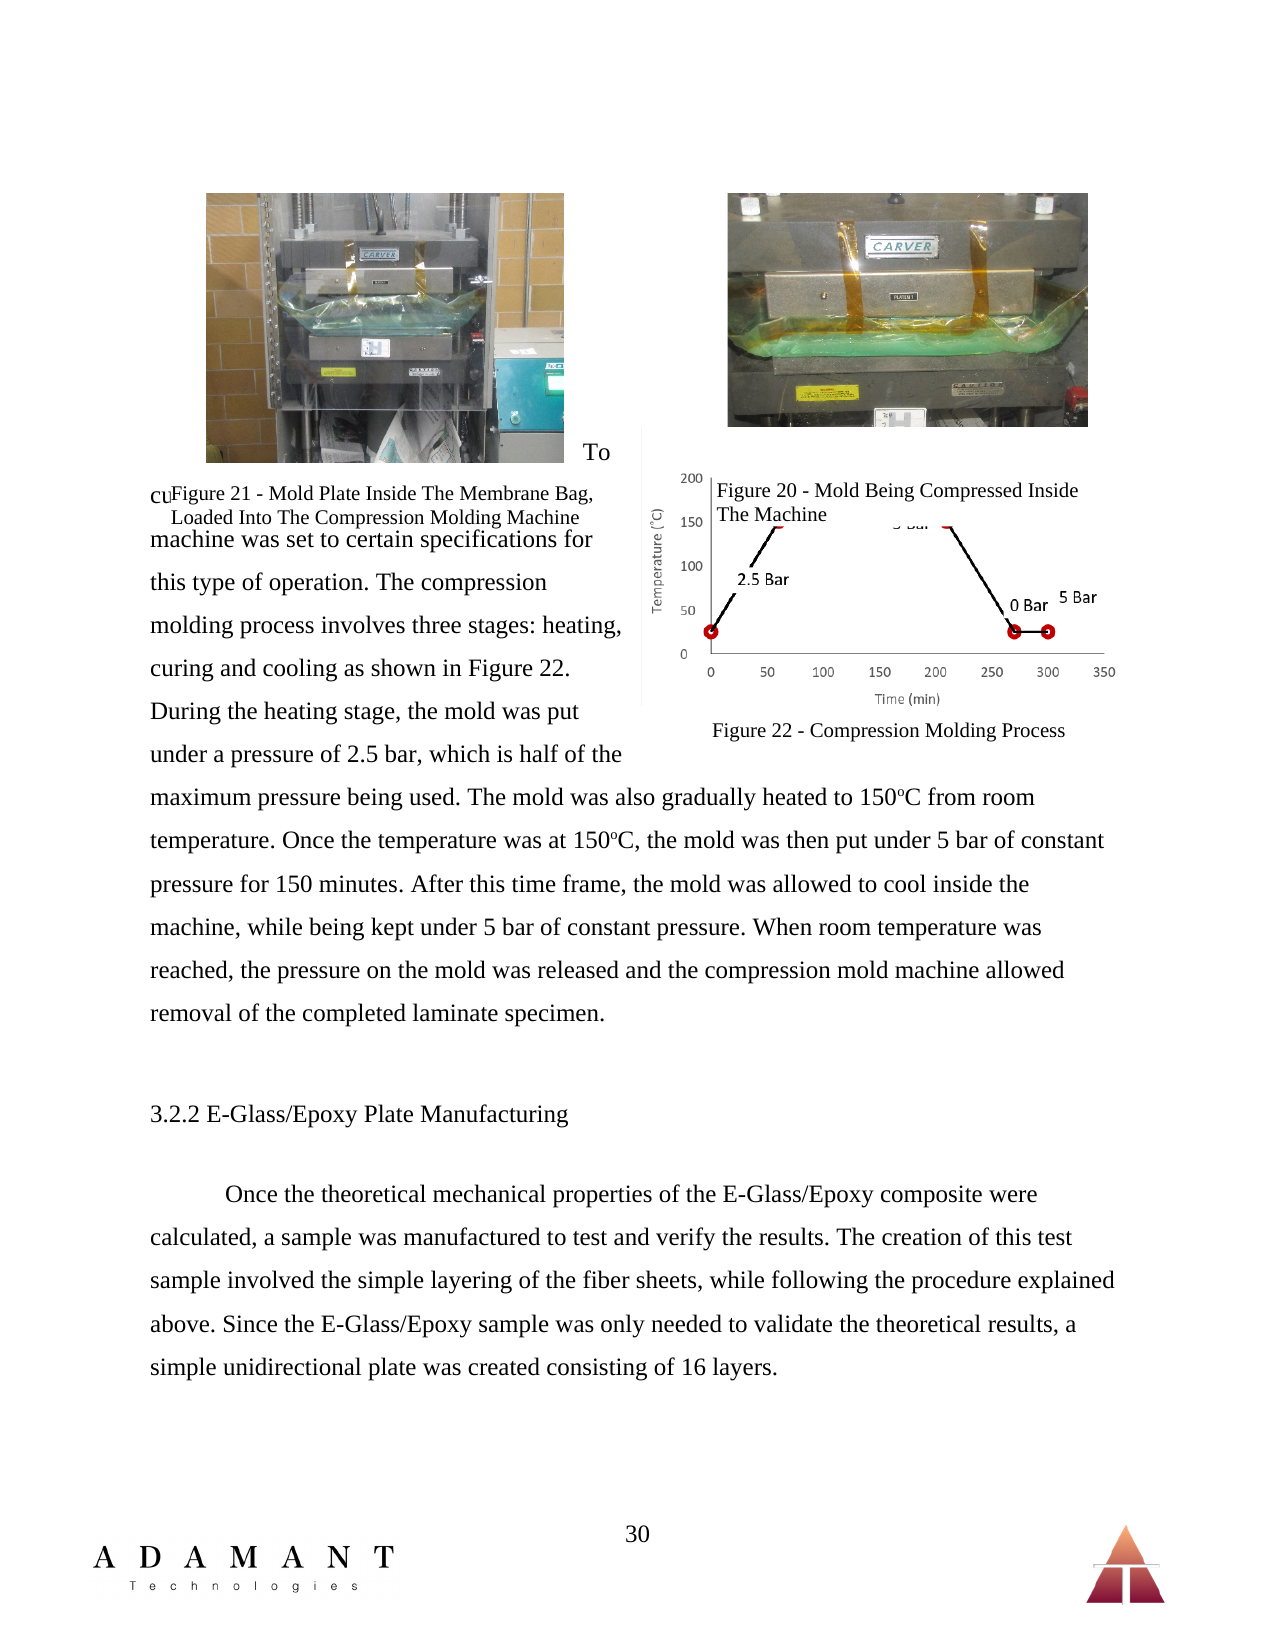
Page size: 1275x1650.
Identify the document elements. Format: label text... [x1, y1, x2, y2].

text To cure the plate, the compression molding machine was set to certain specifications for this type of operation. The compression molding process involves three stages: heating, curing and cooling as shown in Figure 22. During the heating stage, the mold was put under a pressure of 2.5 bar, which is half of the maximum pressure being used. The mold was also gradually heated to 150oC from room temperature. Once the temperature was at 150oC, the mold was then put under 5 bar of constant pressure for 150 minutes. After this time frame, the mold was allowed to cool inside the machine, while being kept under 5 bar of constant pressure. When room temperature was reached, the pressure on the mold was released and the compression mold machine allowed removal of the completed laminate specimen. [150, 322, 1125, 1027]
picture [641, 193, 1123, 706]
picture [1081, 1521, 1168, 1608]
picture [204, 193, 564, 462]
text Once the theoretical mechanical properties of the E-Glass/Epoxy composite were calculated, a sample was manufactured to test and verify the results. The creation of this test sample involved the simple layering of the fiber sheets, while following the procedure explained above. Since the E-Glass/Epoxy sample was only needed to validate the theoretical results, a simple unidirectional plate was created consisting of 16 layers. [150, 1179, 1125, 1381]
picture [87, 1535, 404, 1600]
subtitle 3.2.2 E-Glass/Epoxy Plate Manufacturing [150, 1099, 1125, 1128]
